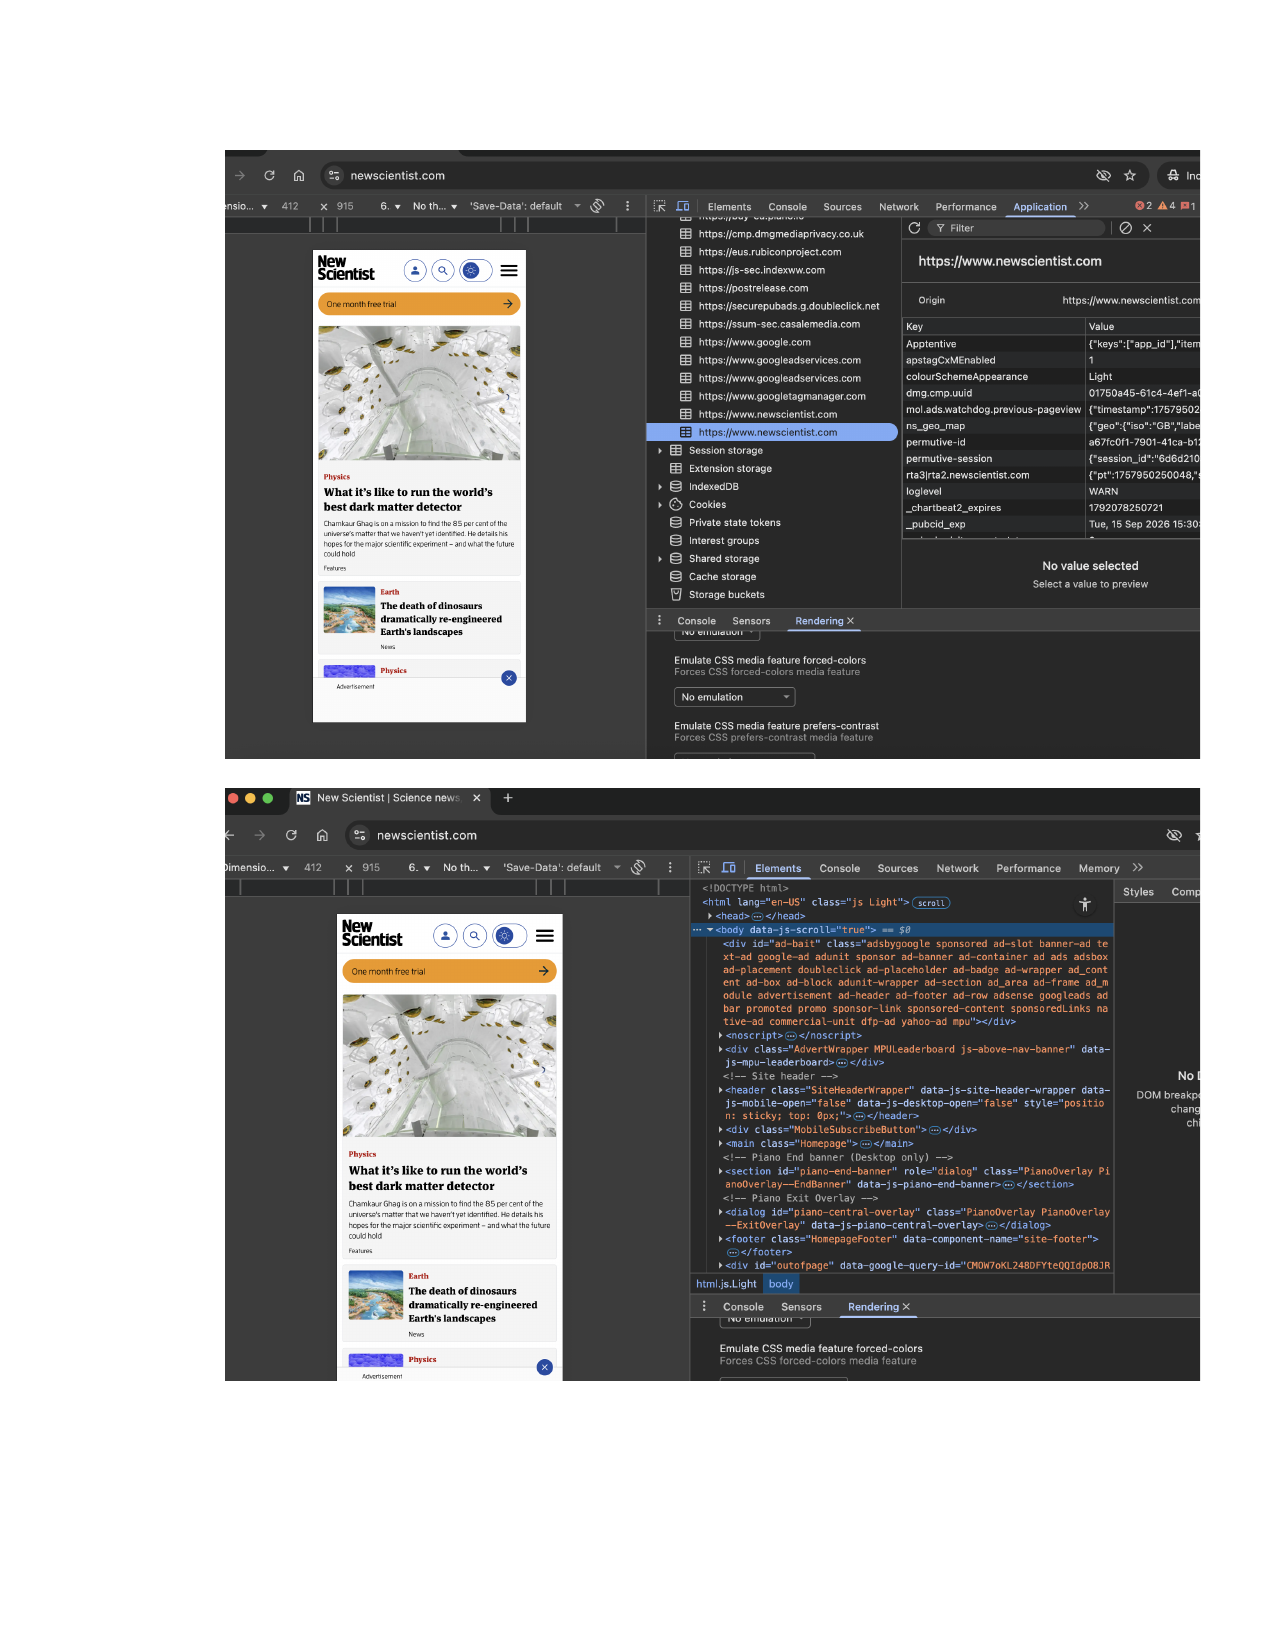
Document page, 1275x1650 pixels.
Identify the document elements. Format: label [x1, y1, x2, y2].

picture [225, 788, 1200, 1381]
picture [225, 150, 1200, 759]
